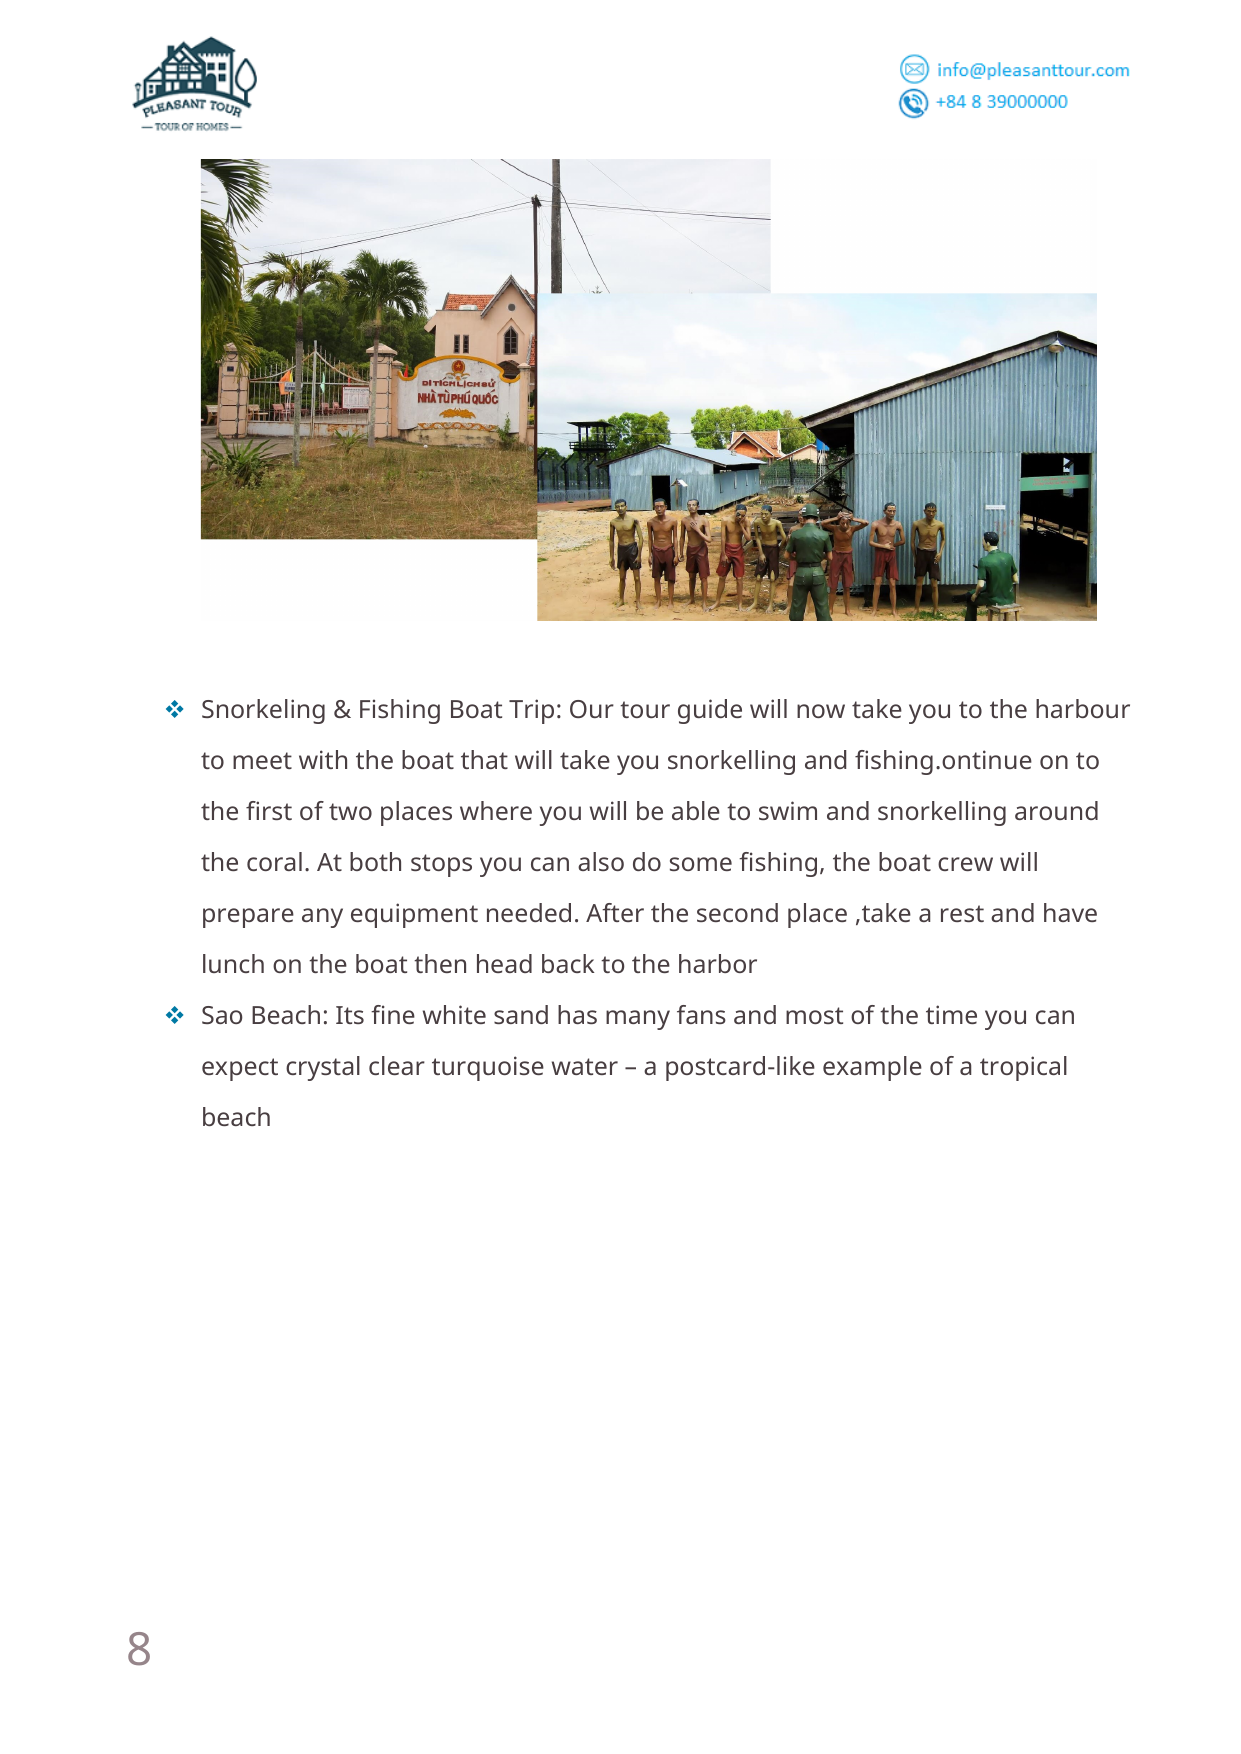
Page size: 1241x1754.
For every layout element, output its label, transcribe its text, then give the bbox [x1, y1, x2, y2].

list Snorkeling & Fishing Boat Trip: Our tour guide will now take you to the harbour to meet with the boat that will take you snorkelling and fishing.ontinue on to the first of two places where you will be able to swim and snorkelling around the coral. At both stops you can also do some fishing, the boat crew will prepare any equipment needed. After the second place ,take a rest and have lunch on the boat then head back to the harbor [163, 692, 1134, 981]
picture [200, 159, 1097, 621]
picture [125, 28, 1135, 141]
list Sao Beach: Its fine white sand has many fans and most of the time you can expect crystal clear turquoise water – a postcard-like example of a tropical beach [163, 998, 1134, 1134]
